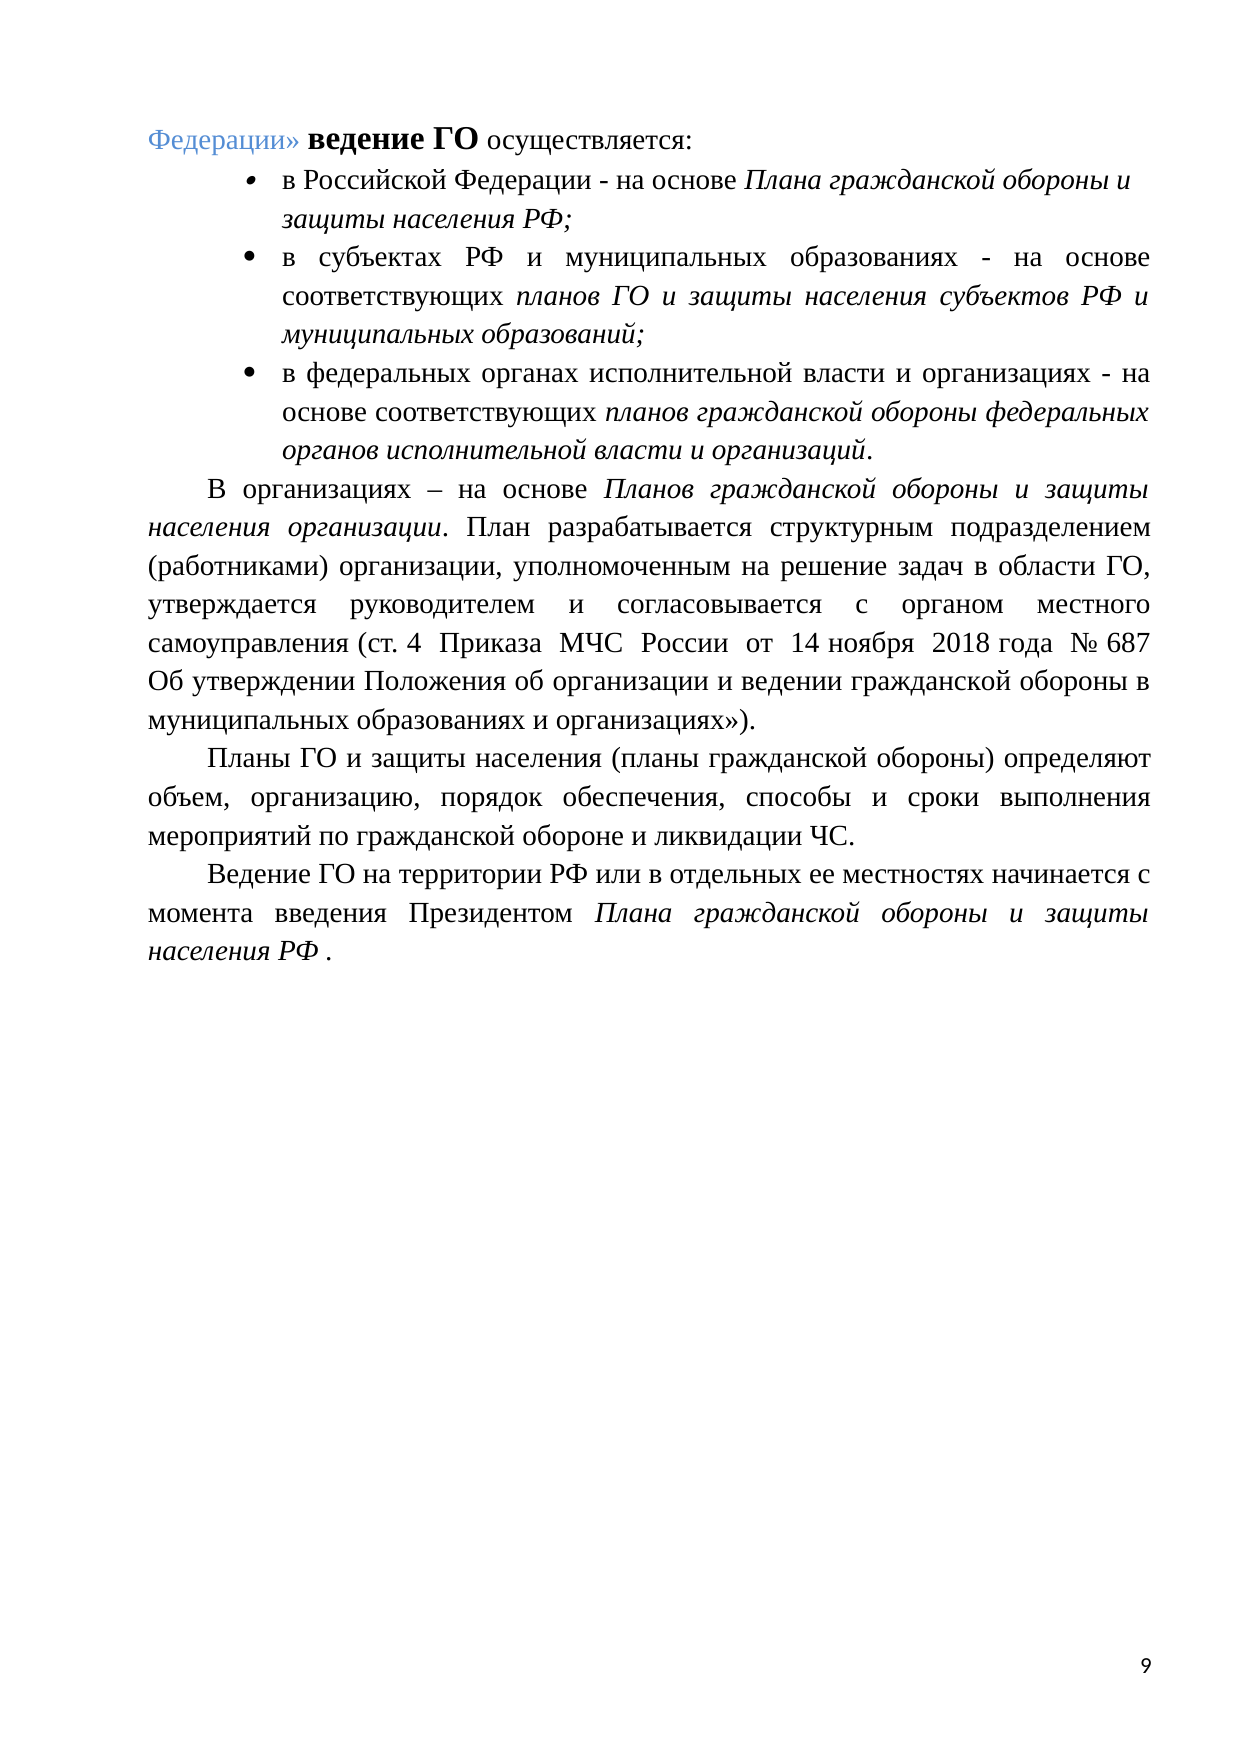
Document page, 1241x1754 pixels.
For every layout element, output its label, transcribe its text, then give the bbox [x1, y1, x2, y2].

text Планы ГО и защиты населения (планы гражданской обороны) определяют объем, организацию, порядок обеспечения, способы и сроки выполнения мероприятий по гражданской обороне и ликвидации ЧС. [148, 741, 1152, 851]
text Ведение ГО на территории РФ или в отдельных ее местностях начинается с момента введения Президентом Плана гражданской обороны и защиты населения РФ . [148, 856, 1152, 967]
text В организациях – на основе Планов гражданской обороны и защиты населения организации. План разрабатывается структурным подразделением (работниками) организации, уполномоченным на решение задач в области ГО, утверждается руководителем и согласовывается с органом местного самоуправления (ст. 4 Приказа МЧС России от 14 ноября 2018 года № 687 Об утверждении Положения об организации и ведении гражданской обороны в муниципальных образованиях и организациях»). [148, 471, 1152, 736]
list в федеральных органах исполнительной власти и организациях - на основе соответствующих планов гражданской обороны федеральных органов исполнительной власти и организаций. [244, 355, 1152, 466]
list в субъектах РФ и муниципальных образованиях - на основе соответствующих планов ГО и защиты населения субъектов РФ и муниципальных образований; [244, 239, 1152, 350]
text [148, 118, 1152, 156]
list в Российской Федерации - на основе Плана гражданской обороны и защиты населения РФ; [244, 162, 1152, 234]
